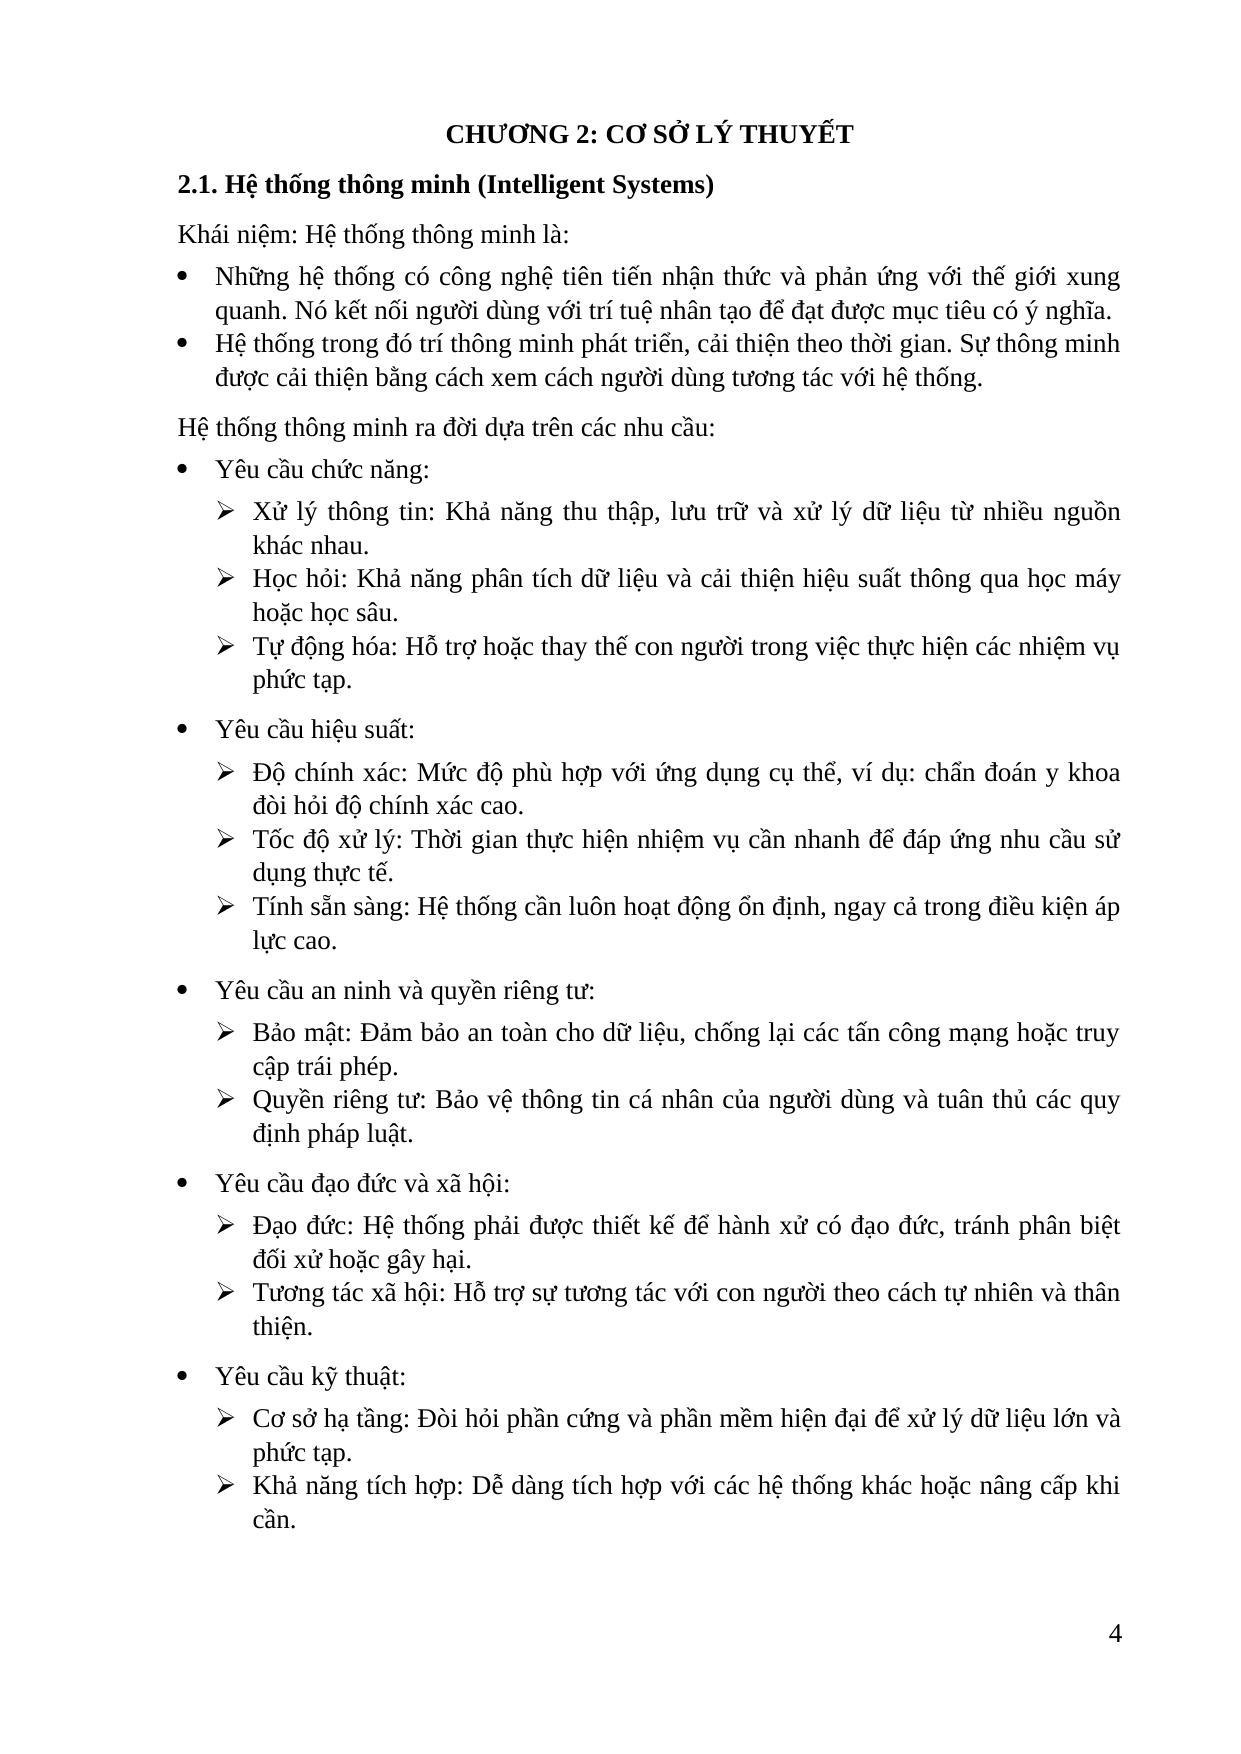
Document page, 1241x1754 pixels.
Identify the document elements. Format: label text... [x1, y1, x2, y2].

list Đạo đức: Hệ thống phải được thiết kế để hành xử có đạo đức, tránh phân biệt đối xử hoặc gây hại. [215, 1209, 1122, 1274]
list Tương tác xã hội: Hỗ trợ sự tương tác với con người theo cách tự nhiên và thân thiện. [215, 1276, 1122, 1341]
text Khái niệm: Hệ thống thông minh là: [177, 218, 1122, 250]
list Yêu cầu kỹ thuật: [177, 1360, 1122, 1391]
list Học hỏi: Khả năng phân tích dữ liệu và cải thiện hiệu suất thông qua học máy hoặc học sâu. [215, 563, 1122, 627]
list Yêu cầu an ninh và quyền riêng tư: [177, 974, 1122, 1005]
list Bảo mật: Đảm bảo an toàn cho dữ liệu, chống lại các tấn công mạng hoặc truy cập trái phép. [215, 1016, 1122, 1081]
list Yêu cầu chức năng: [177, 453, 1122, 484]
list Xử lý thông tin: Khả năng thu thập, lưu trữ và xử lý dữ liệu từ nhiều nguồn khác nhau. [215, 495, 1122, 560]
list Yêu cầu đạo đức và xã hội: [177, 1167, 1122, 1198]
list Quyền riêng tư: Bảo vệ thông tin cá nhân của người dùng và tuân thủ các quy định pháp luật. [215, 1083, 1122, 1148]
list Cơ sở hạ tầng: Đòi hỏi phần cứng và phần mềm hiện đại để xử lý dữ liệu lớn và phức tạp. [215, 1402, 1122, 1467]
list Khả năng tích hợp: Dễ dàng tích hợp với các hệ thống khác hoặc nâng cấp khi cần. [215, 1469, 1122, 1534]
list Tự động hóa: Hỗ trợ hoặc thay thế con người trong việc thực hiện các nhiệm vụ phức tạp. [215, 630, 1122, 694]
list Hệ thống trong đó trí thông minh phát triển, cải thiện theo thời gian. Sự thông minh được cải thiện bằng cách xem cách người dùng tương tác với hệ thống. [177, 328, 1122, 392]
text Hệ thống thông minh ra đời dựa trên các nhu cầu: [177, 411, 1122, 443]
subtitle 2.1. Hệ thống thông minh (Intelligent Systems) [177, 168, 1122, 199]
subtitle CHƯƠNG 2: CƠ SỞ LÝ THUYẾT [177, 118, 1122, 149]
list Tính sẵn sàng: Hệ thống cần luôn hoạt động ổn định, ngay cả trong điều kiện áp lực cao. [215, 890, 1122, 955]
list Độ chính xác: Mức độ phù hợp với ứng dụng cụ thể, ví dụ: chẩn đoán y khoa đòi hỏi độ chính xác cao. [215, 756, 1122, 821]
list Yêu cầu hiệu suất: [177, 714, 1122, 745]
list Tốc độ xử lý: Thời gian thực hiện nhiệm vụ cần nhanh để đáp ứng nhu cầu sử dụng thực tế. [215, 823, 1122, 888]
list Những hệ thống có công nghệ tiên tiến nhận thức và phản ứng với thế giới xung quanh. Nó kết nối người dùng với trí tuệ nhân tạo để đạt được mục tiêu có ý nghĩa. [177, 260, 1122, 325]
